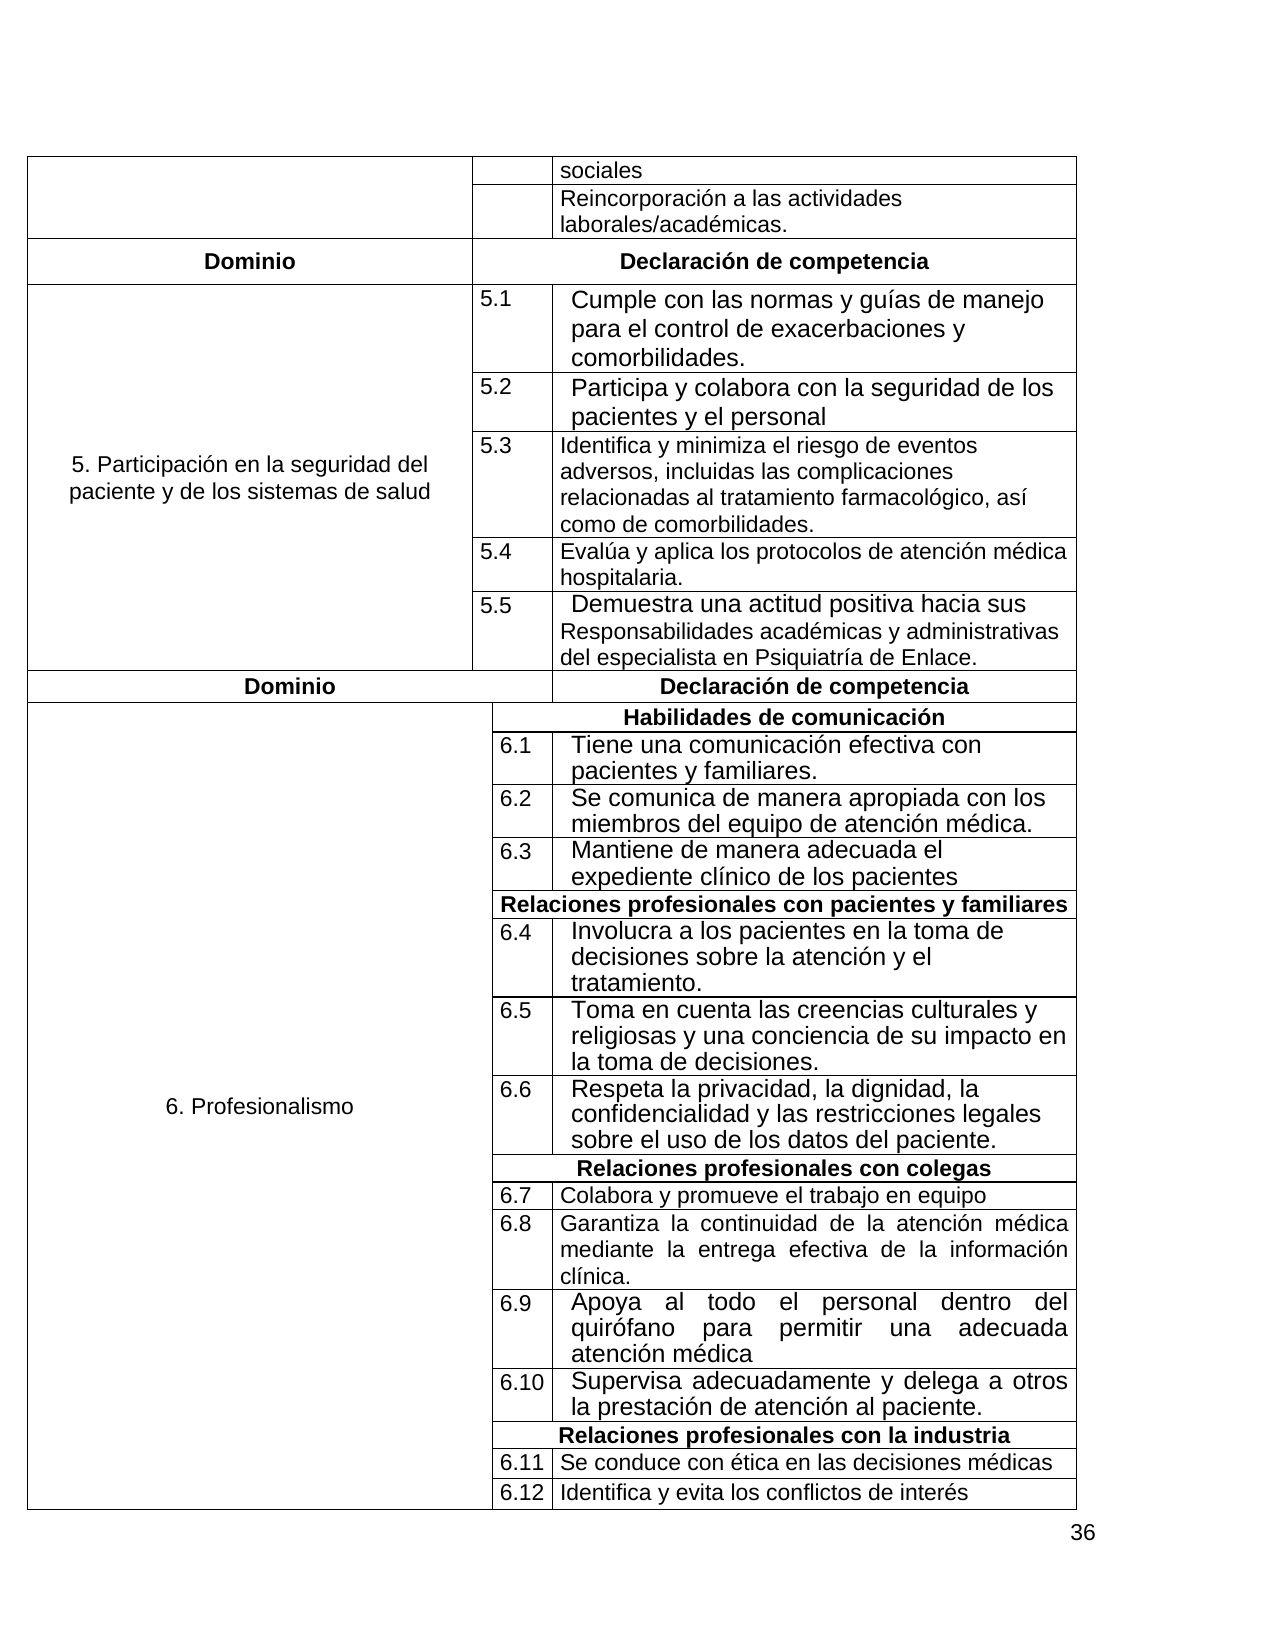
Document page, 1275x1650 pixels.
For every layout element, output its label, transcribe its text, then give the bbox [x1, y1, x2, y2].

table_cell Colabora y promueve el trabajo en equipo [553, 1183, 1076, 1209]
table_cell Evalúa y aplica los protocolos de atención médica hospitalaria. [553, 538, 1076, 591]
table_cell 5.1 [473, 285, 552, 372]
table_cell Tiene una comunicación efectiva con pacientes y familiares. [553, 733, 1076, 784]
table_cell 6.1 [493, 733, 552, 784]
table_cell Garantiza la continuidad de la atención médica mediante la entrega efectiva de la información clínica. [553, 1210, 1076, 1289]
table_cell Cumple con las normas y guías de manejo para el control de exacerbaciones y comorbilidades. [553, 285, 1076, 372]
table_cell Declaración de competencia [553, 671, 1076, 702]
table_cell 5. Participación en la seguridad del paciente y de los sistemas de salud [28, 285, 472, 670]
table_cell Identifica y minimiza el riesgo de eventos adversos, incluidas las complicaciones relacionadas al tratamiento farmacológico, así como de comorbilidades. [553, 432, 1076, 537]
table_cell Dominio [28, 671, 552, 702]
table_cell 6. Profesionalismo [28, 703, 492, 1509]
table_cell 6.3 [493, 838, 552, 890]
table_cell Participa y colabora con la seguridad de los pacientes y el personal [553, 373, 1076, 431]
table_cell Involucra a los pacientes en la toma de decisiones sobre la atención y el tratamiento. [553, 919, 1076, 996]
table_cell 6.2 [493, 785, 552, 837]
table_cell Apoya al todo el personal dentro del quirófano para permitir una adecuada atención médica [553, 1290, 1076, 1368]
table_cell Toma en cuenta las creencias culturales y religiosas y una conciencia de su impacto en la toma de decisiones. [553, 998, 1076, 1075]
table_cell Demuestra una actitud positiva hacia sus Responsabilidades académicas y administrativas del especialista en Psiquiatría de Enlace. [553, 592, 1076, 670]
table_cell Declaración de competencia [473, 239, 1076, 284]
table_cell 6.7 [493, 1183, 552, 1209]
table_cell Relaciones profesionales con colegas [493, 1155, 1076, 1181]
table_cell Mantiene de manera adecuada el expediente clínico de los pacientes [553, 838, 1076, 890]
table_cell 6.10 [493, 1369, 552, 1421]
table_cell Identifica y evita los conflictos de interés [553, 1479, 1076, 1509]
table_cell Reincorporación a las actividades laborales/académicas. [553, 185, 1076, 237]
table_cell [553, 157, 1076, 184]
table_cell Habilidades de comunicación [493, 703, 1076, 731]
table_cell [473, 185, 552, 237]
table_cell 6.8 [493, 1210, 552, 1289]
table_cell 5.2 [473, 373, 552, 431]
table_cell Se comunica de manera apropiada con los miembros del equipo de atención médica. [553, 785, 1076, 837]
table_cell Relaciones profesionales con la industria [493, 1422, 1076, 1448]
table_cell 6.5 [493, 998, 552, 1075]
table_cell 6.9 [493, 1290, 552, 1368]
table_cell 5.5 [473, 592, 552, 670]
table_cell 6.12 [493, 1479, 552, 1509]
table_cell [473, 157, 552, 184]
table_cell Relaciones profesionales con pacientes y familiares [493, 891, 1076, 917]
table_cell 6.11 [493, 1449, 552, 1478]
table_cell 5.4 [473, 538, 552, 591]
table_cell 6.4 [493, 919, 552, 996]
table_cell Respeta la privacidad, la dignidad, la confidencialidad y las restricciones legales sobre el uso de los datos del paciente. [553, 1076, 1076, 1154]
table_cell Dominio [28, 239, 472, 284]
table_cell Se conduce con ética en las decisiones médicas [553, 1449, 1076, 1478]
table_cell Supervisa adecuadamente y delega a otros la prestación de atención al paciente. [553, 1369, 1076, 1421]
table_cell 6.6 [493, 1076, 552, 1154]
table_cell 5.3 [473, 432, 552, 537]
